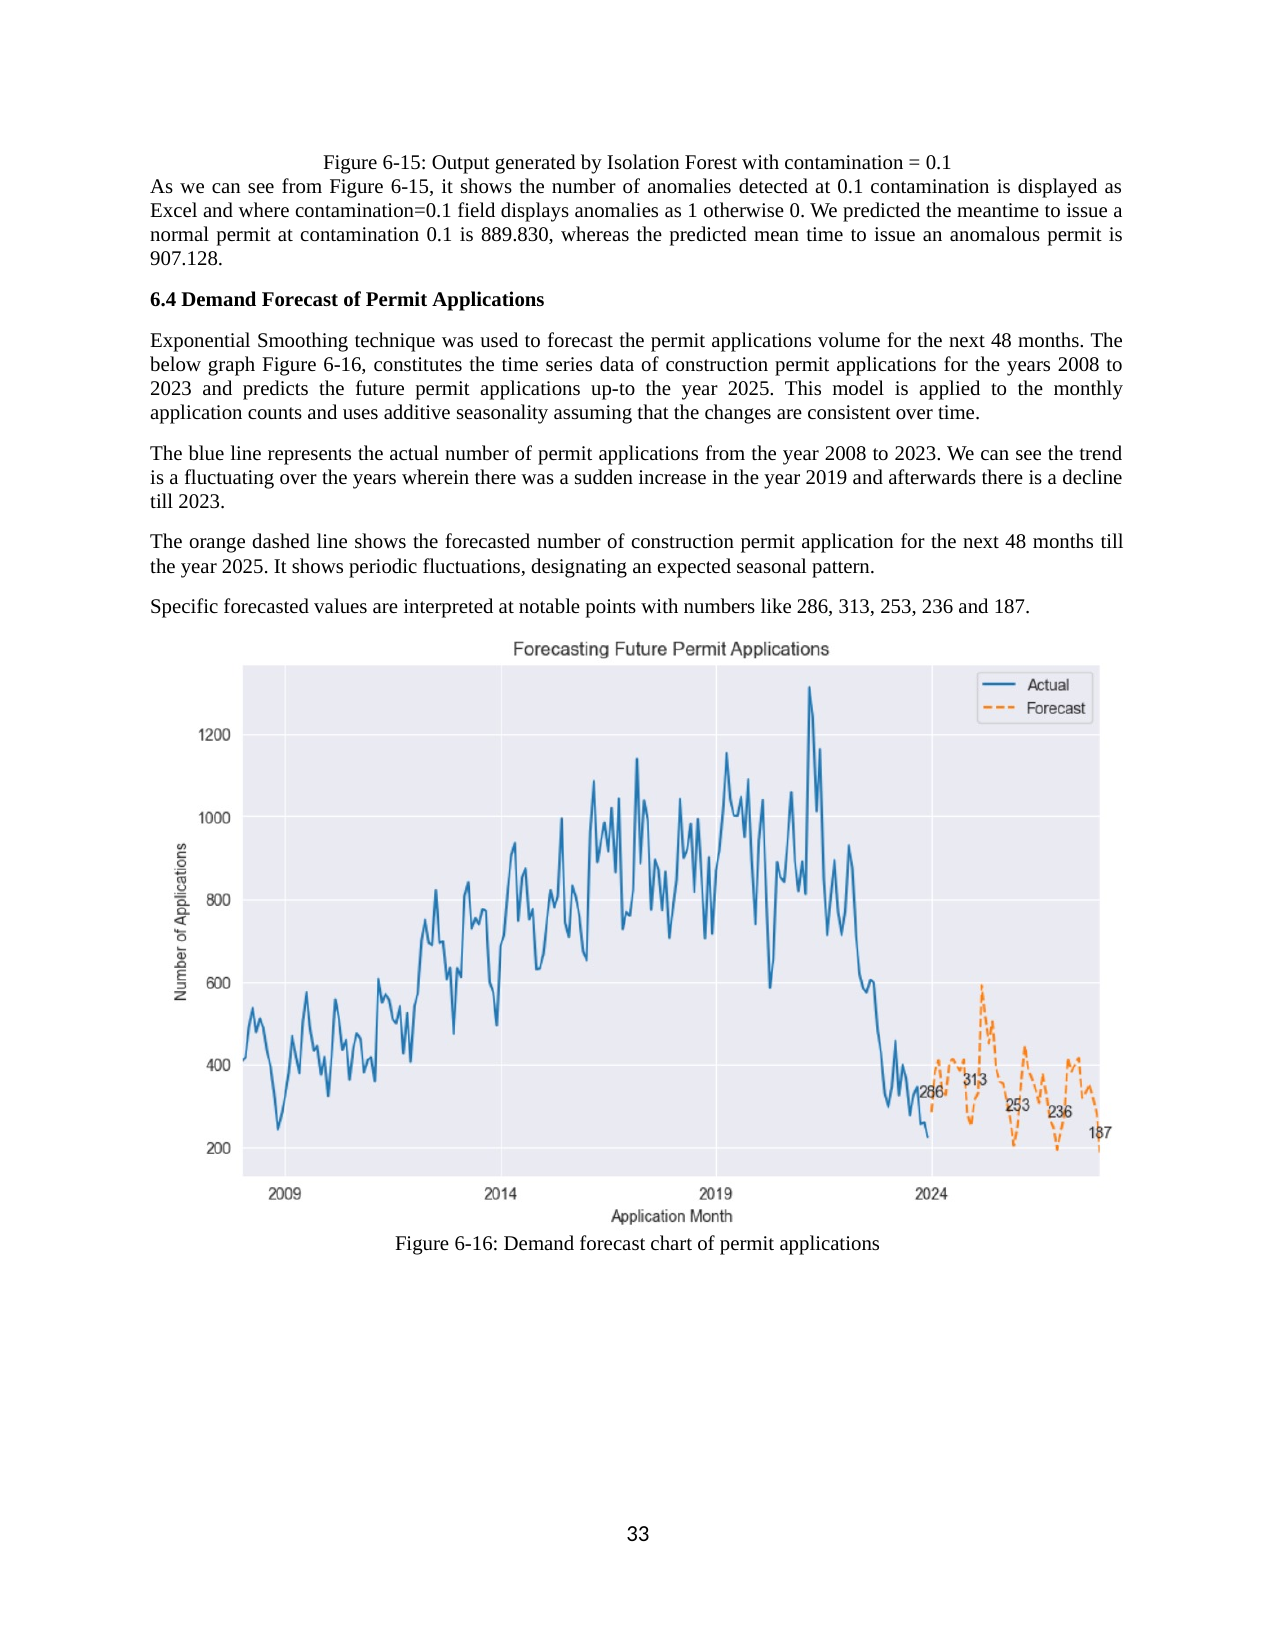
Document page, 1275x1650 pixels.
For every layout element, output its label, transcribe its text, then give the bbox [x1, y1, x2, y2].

text As we can see from Figure 6-15, it shows the number of anomalies detected at 0.1 contamination is displayed as Excel and where contamination=0.1 field displays anomalies as 1 otherwise 0. We predicted the meantime to issue a normal permit at contamination 0.1 is 889.830, whereas the predicted mean time to issue an anomalous permit is 907.128. [150, 174, 1125, 270]
text The orange dashed line shows the forecasted number of construction permit application for the next 48 months till the year 2025. It shows periodic fluctuations, designating an expected seasonal pattern. [150, 529, 1125, 578]
text Exponential Smoothing technique was used to forecast the permit applications volume for the next 48 months. The below graph Figure 6-16, constitutes the time series data of construction permit applications for the years 2008 to 2023 and predicts the future permit applications up-to the year 2025. This model is applied to the monthly application counts and uses additive seasonality assuming that the changes are consistent over time. [150, 328, 1125, 424]
table_header Figure 6-15: Output generated by Isolation Forest with contamination = 0.1 [199, 150, 1076, 174]
table_header Figure 6-16: Demand forecast chart of permit applications [150, 635, 1125, 1254]
picture [161, 635, 1125, 1231]
text 6.4 Demand Forecast of Permit Applications [150, 287, 1125, 311]
text Specific forecasted values are interpreted at notable points with numbers like 286, 313, 253, 236 and 187. [150, 594, 1125, 618]
text The blue line represents the actual number of permit applications from the year 2008 to 2023. We can see the trend is a fluctuating over the years wherein there was a sudden increase in the year 2019 and afterwards there is a decline till 2023. [150, 441, 1125, 513]
